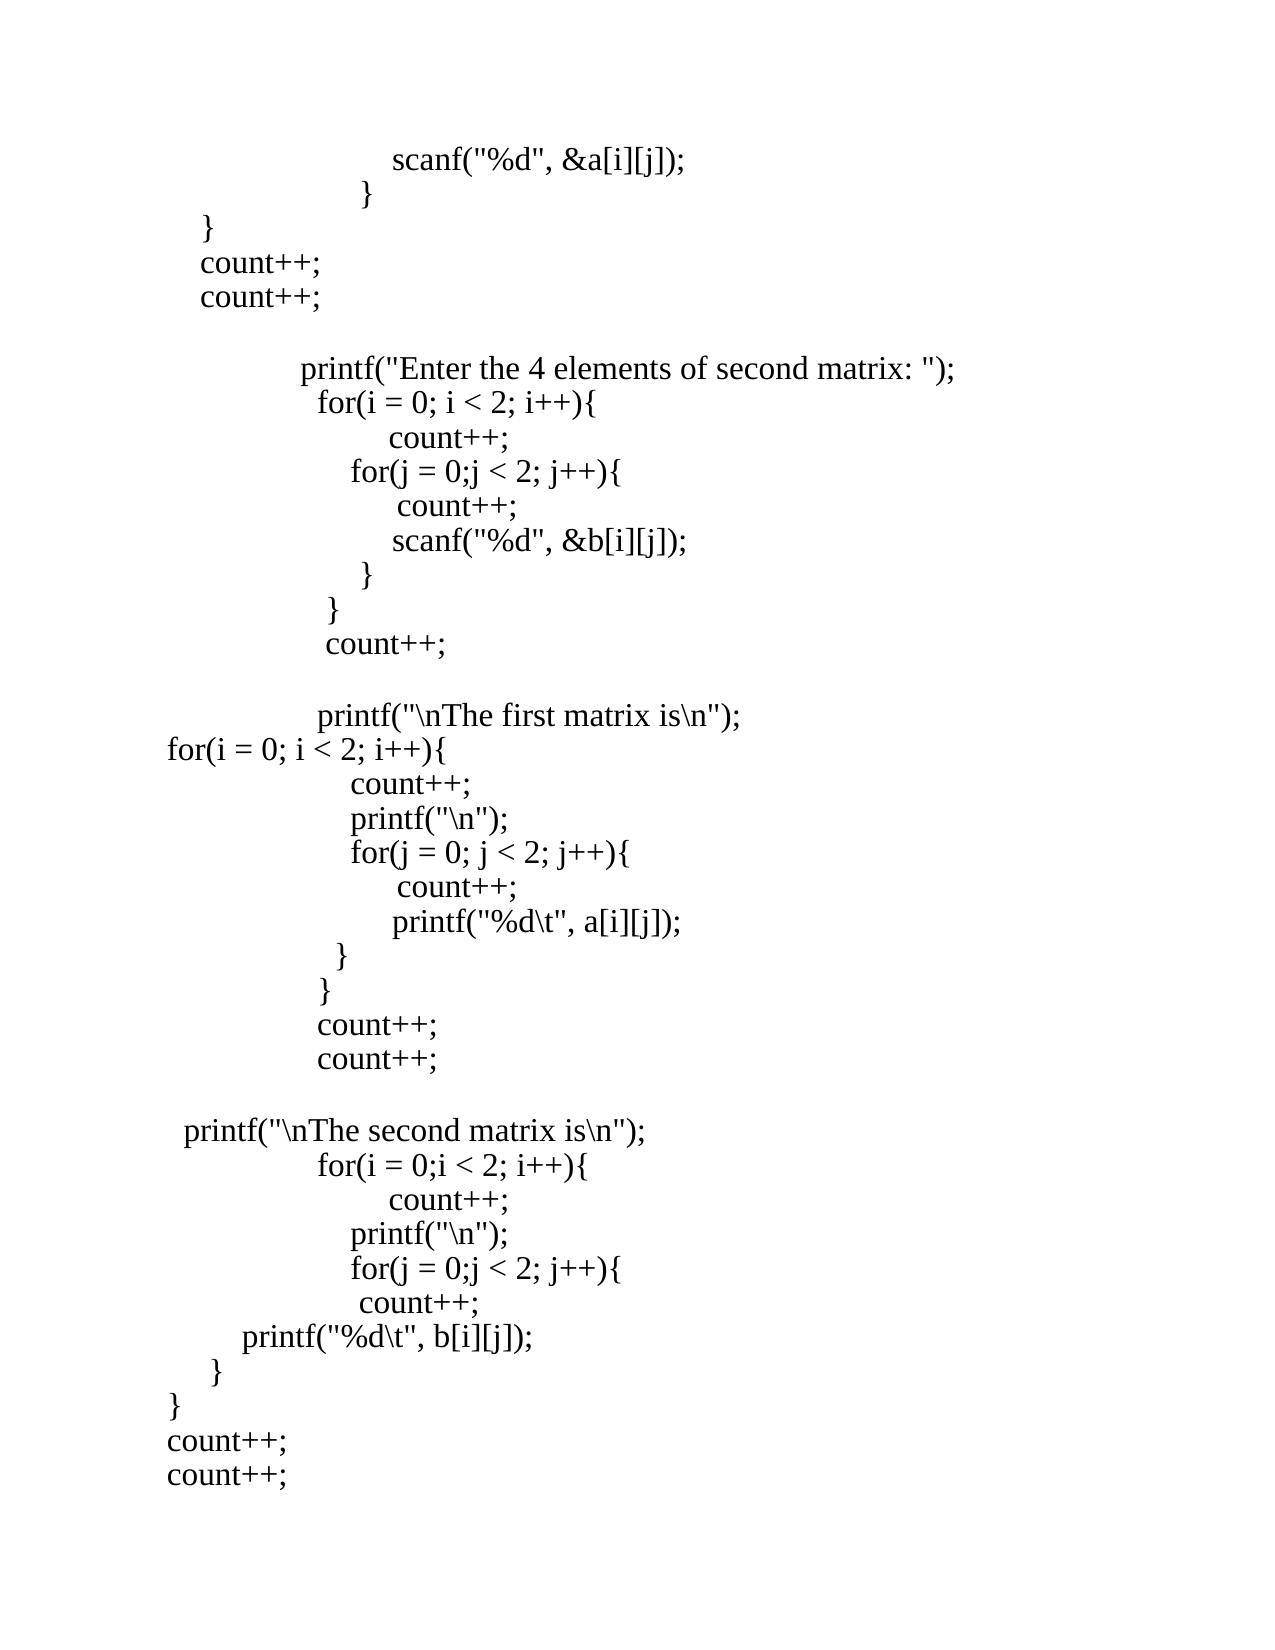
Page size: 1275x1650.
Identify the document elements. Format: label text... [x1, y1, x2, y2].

text scanf("%d", &b[i][j]); [672, 531, 1125, 556]
text scanf("%d", &b[i][j]); [467, 531, 673, 556]
text printf("%d\t", a[i][j]); [470, 912, 667, 937]
text count++; [150, 1050, 1125, 1075]
text for(j = 0; j < 2; j++){ [394, 843, 611, 868]
text } [150, 981, 1125, 1006]
text for(i = 0;i < 2; i++){ [568, 1156, 1125, 1181]
text } [150, 566, 1125, 591]
text } [150, 184, 1125, 209]
text scanf("%d", &a[i][j]); [150, 150, 468, 175]
text printf("%d\t", a[i][j]); [150, 912, 471, 937]
text printf("\n"); [150, 1225, 431, 1250]
text printf("\nThe second matrix is\n"); [629, 1122, 1125, 1147]
text count++; [150, 634, 1125, 659]
text printf("Enter the 4 elements of second matrix: "); [150, 359, 380, 384]
text printf("%d\t", b[i][j]); [150, 1328, 322, 1353]
text for(j = 0;j < 2; j++){ [394, 462, 602, 487]
text } [150, 600, 1125, 625]
text printf("%d\t", a[i][j]); [666, 912, 1125, 937]
text count++; [150, 1190, 1125, 1215]
text } [150, 1362, 1125, 1387]
text for(j = 0;j < 2; j++){ [601, 1259, 1125, 1284]
text count++; [150, 1465, 1125, 1490]
text } [150, 1397, 1125, 1422]
text for(j = 0; j < 2; j++){ [150, 843, 395, 868]
text scanf("%d", &a[i][j]); [467, 150, 671, 175]
text printf("\n"); [429, 1225, 494, 1250]
text for(i = 0; i < 2; i++){ [210, 740, 427, 765]
text for(i = 0; i < 2; i++){ [150, 740, 211, 765]
text printf("\n"); [429, 809, 494, 834]
text printf("\nThe second matrix is\n"); [262, 1122, 631, 1147]
text count++; [150, 1015, 1125, 1040]
text for(i = 0;i < 2; i++){ [150, 1156, 361, 1181]
text count++; [150, 497, 1125, 522]
text count++; [150, 253, 1125, 278]
text scanf("%d", &b[i][j]); [150, 531, 468, 556]
text for(j = 0;j < 2; j++){ [601, 462, 1125, 487]
text count++; [150, 878, 1125, 903]
text count++; [150, 428, 1125, 453]
text printf("\n"); [150, 809, 430, 834]
text printf("Enter the 4 elements of second matrix: "); [379, 359, 941, 384]
text printf("\nThe first matrix is\n"); [725, 706, 1125, 731]
text printf("Enter the 4 elements of second matrix: "); [940, 359, 1125, 384]
text printf("\nThe first matrix is\n"); [395, 706, 726, 731]
text } [150, 947, 1125, 972]
text count++; [150, 1293, 1125, 1318]
text for(i = 0; i < 2; i++){ [150, 394, 362, 419]
text printf("%d\t", b[i][j]); [517, 1328, 1125, 1353]
text for(i = 0;i < 2; i++){ [360, 1156, 569, 1181]
text } [150, 219, 1125, 244]
text for(i = 0; i < 2; i++){ [575, 394, 1125, 419]
text printf("\n"); [493, 809, 1125, 834]
text count++; [150, 775, 1125, 800]
text for(i = 0; i < 2; i++){ [426, 740, 1125, 765]
text for(j = 0; j < 2; j++){ [610, 843, 1125, 868]
text printf("\n"); [492, 1225, 1125, 1250]
text printf("%d\t", b[i][j]); [320, 1328, 519, 1353]
text printf("\nThe first matrix is\n"); [150, 706, 396, 731]
text count++; [150, 1431, 1125, 1456]
text for(j = 0;j < 2; j++){ [150, 462, 395, 487]
text for(j = 0;j < 2; j++){ [394, 1259, 602, 1284]
text printf("\nThe second matrix is\n"); [150, 1122, 264, 1147]
text count++; [150, 287, 1125, 312]
text for(i = 0; i < 2; i++){ [360, 394, 577, 419]
text for(j = 0;j < 2; j++){ [150, 1259, 395, 1284]
text scanf("%d", &a[i][j]); [670, 150, 1125, 175]
